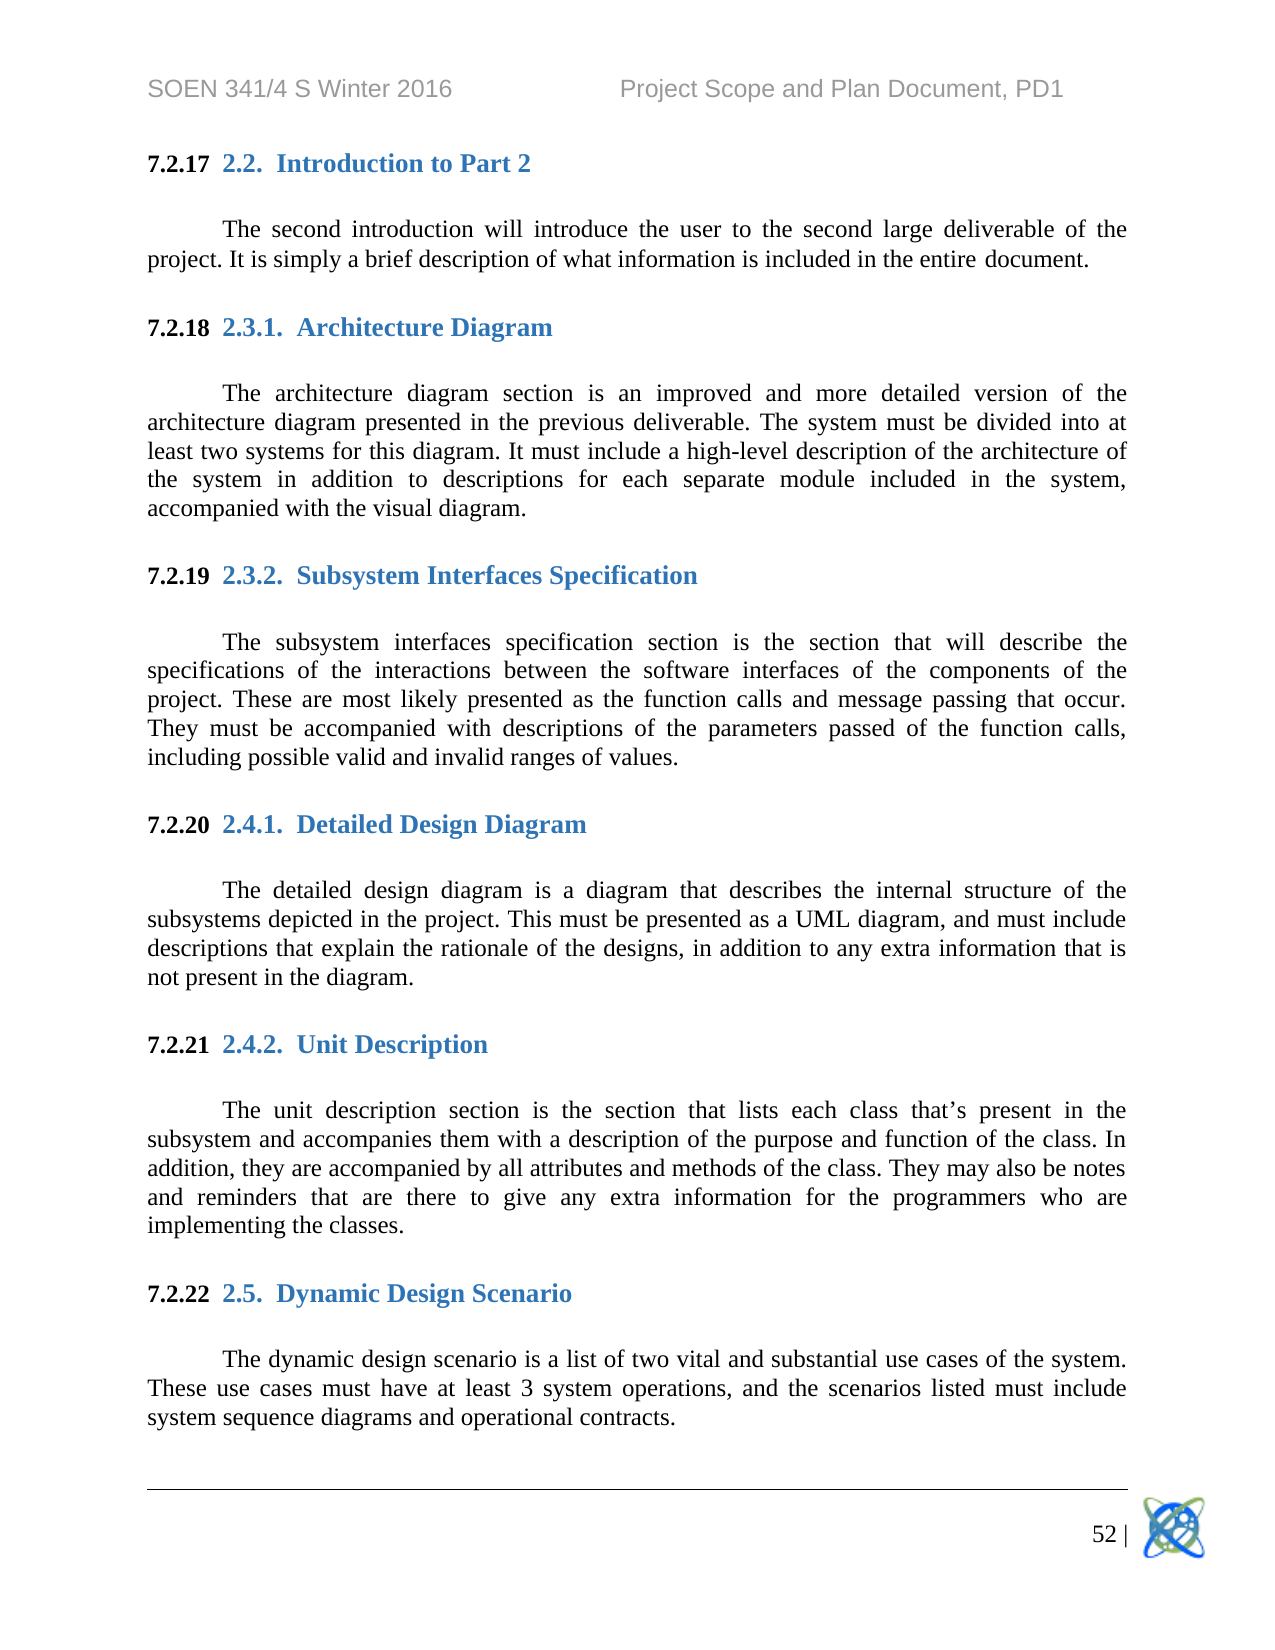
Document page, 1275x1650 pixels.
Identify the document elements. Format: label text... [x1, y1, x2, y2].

text 2.2. Introduction to Part 2 [147, 147, 1128, 178]
text The subsystem interfaces specification section is the section that will describe the specifications of the interactions between the software interfaces of the components of the project. These are most likely presented as the function calls and message passing that occur. They must be accompanied with descriptions of the parameters passed of the function calls, including possible valid and invalid ranges of values. [147, 627, 1128, 771]
text The unit description section is the section that lists each class that’s present in the subsystem and accompanies them with a description of the purpose and function of the class. In addition, they are accompanied by all attributes and methods of the class. They may also be notes and reminders that are there to give any extra information for the programmers who are implementing the classes. [147, 1095, 1128, 1239]
text 2.5. Dynamic Design Scenario [147, 1277, 1128, 1308]
text 2.3.2. Subsystem Interfaces Specification [147, 559, 1128, 591]
text The dynamic design scenario is a list of two vital and substantial use cases of the system. These use cases must have at least 3 system operations, and the scenarios listed must include system sequence diagrams and operational contracts. [147, 1344, 1128, 1430]
picture [1123, 1490, 1224, 1566]
text The detailed design diagram is a diagram that describes the internal structure of the subsystems depicted in the project. This must be presented as a UML diagram, and must include descriptions that explain the rationale of the designs, in addition to any extra information that is not present in the diagram. [147, 876, 1128, 991]
text The architecture diagram section is an improved and more detailed version of the architecture diagram presented in the previous deliverable. The system must be divided into at least two systems for this diagram. It must include a high-level description of the architecture of the system in addition to descriptions for each separate module included in the system, accompanied with the visual diagram. [147, 378, 1128, 522]
text 2.3.1. Architecture Diagram [147, 311, 1128, 342]
text The second introduction will introduce the user to the second large deliverable of the project. It is simply a brief description of what information is included in the entire document. [147, 214, 1128, 273]
text 2.4.1. Detailed Design Diagram [147, 808, 1128, 839]
text 2.4.2. Unit Description [147, 1028, 1128, 1059]
